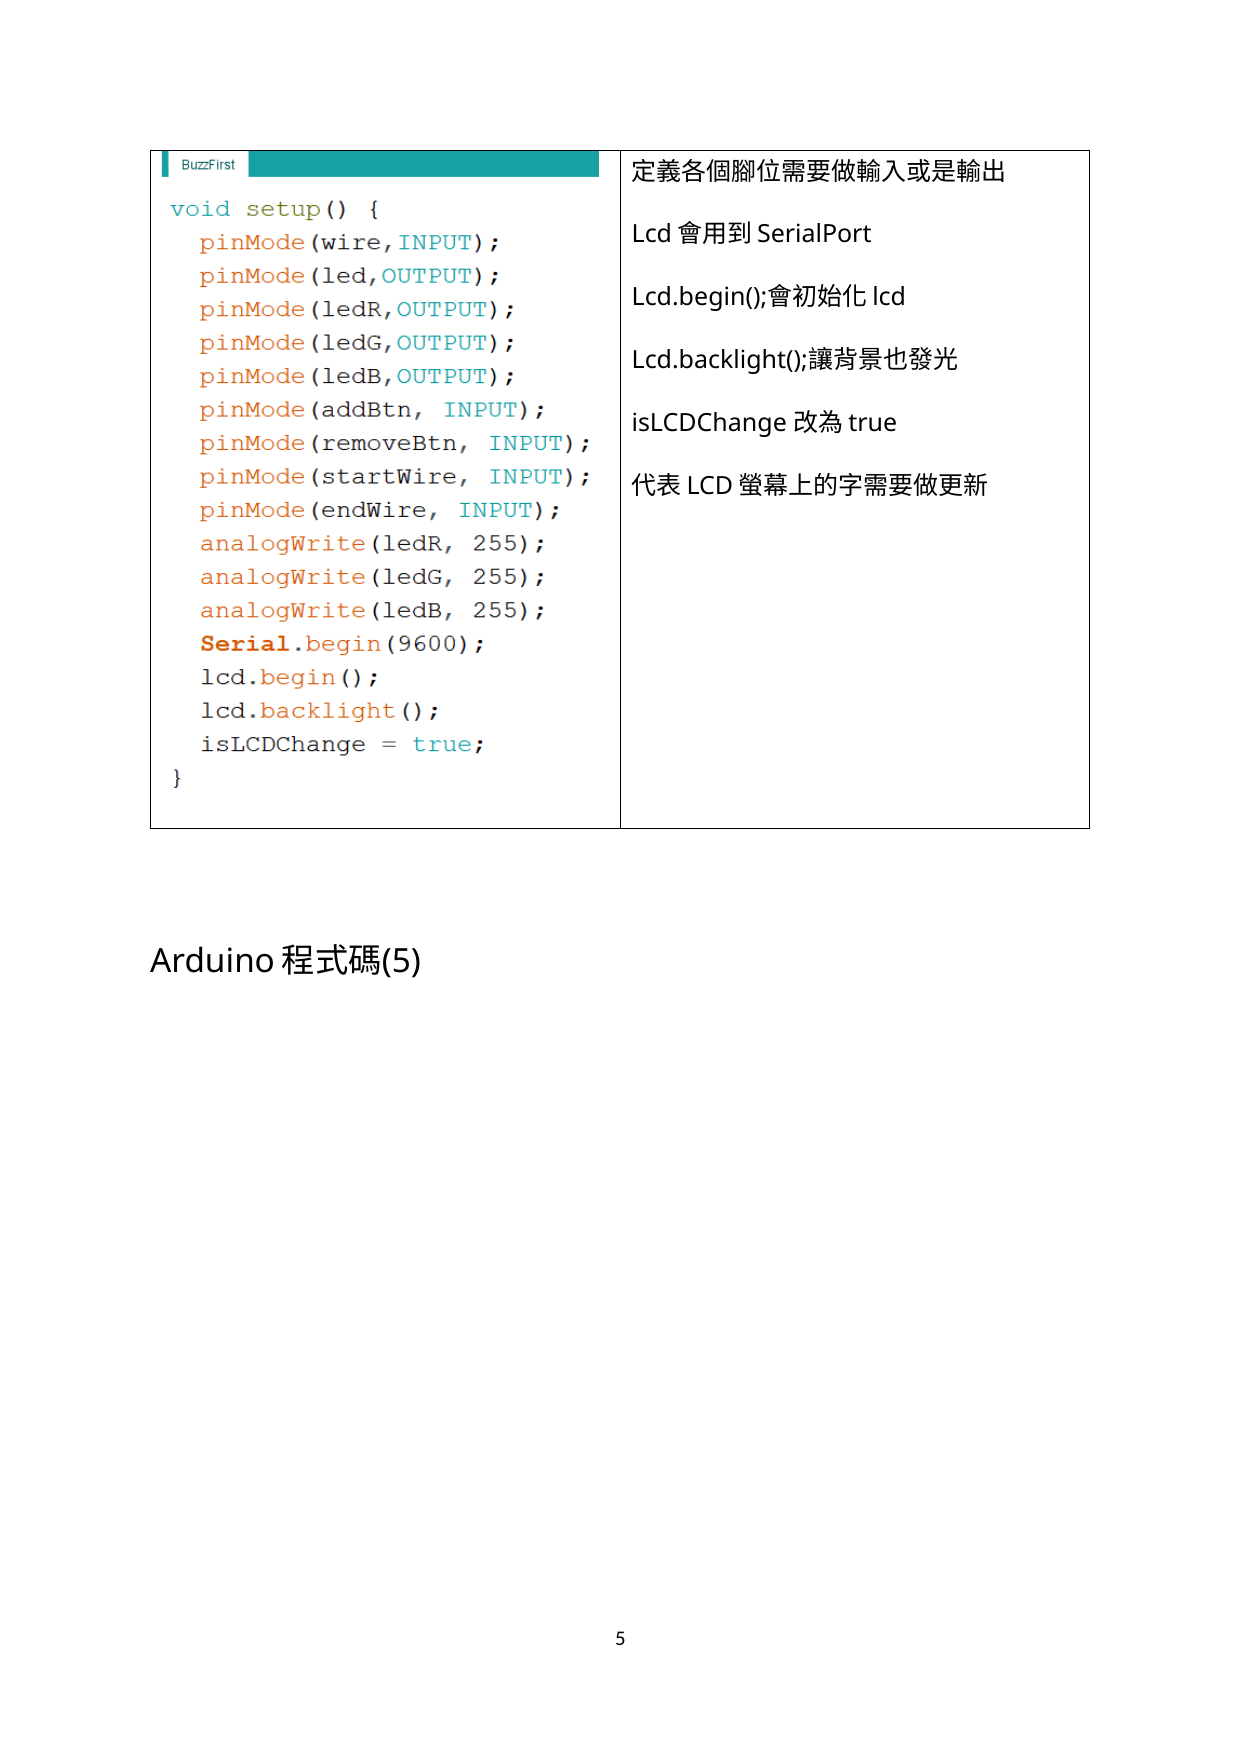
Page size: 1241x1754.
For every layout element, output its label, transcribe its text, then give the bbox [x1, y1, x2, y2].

table_header 定義各個腳位需要做輸入或是輸出 Lcd會用到SerialPort Lcd.begin();會初始化lcd Lcd.backlight();讓背景也發光 isLCDChange 改為true 代表LCD螢幕上的字需要做更新 [621, 151, 1089, 828]
table_header [151, 151, 620, 828]
picture [161, 151, 599, 803]
text Arduino程式碼(5) [150, 934, 1090, 983]
